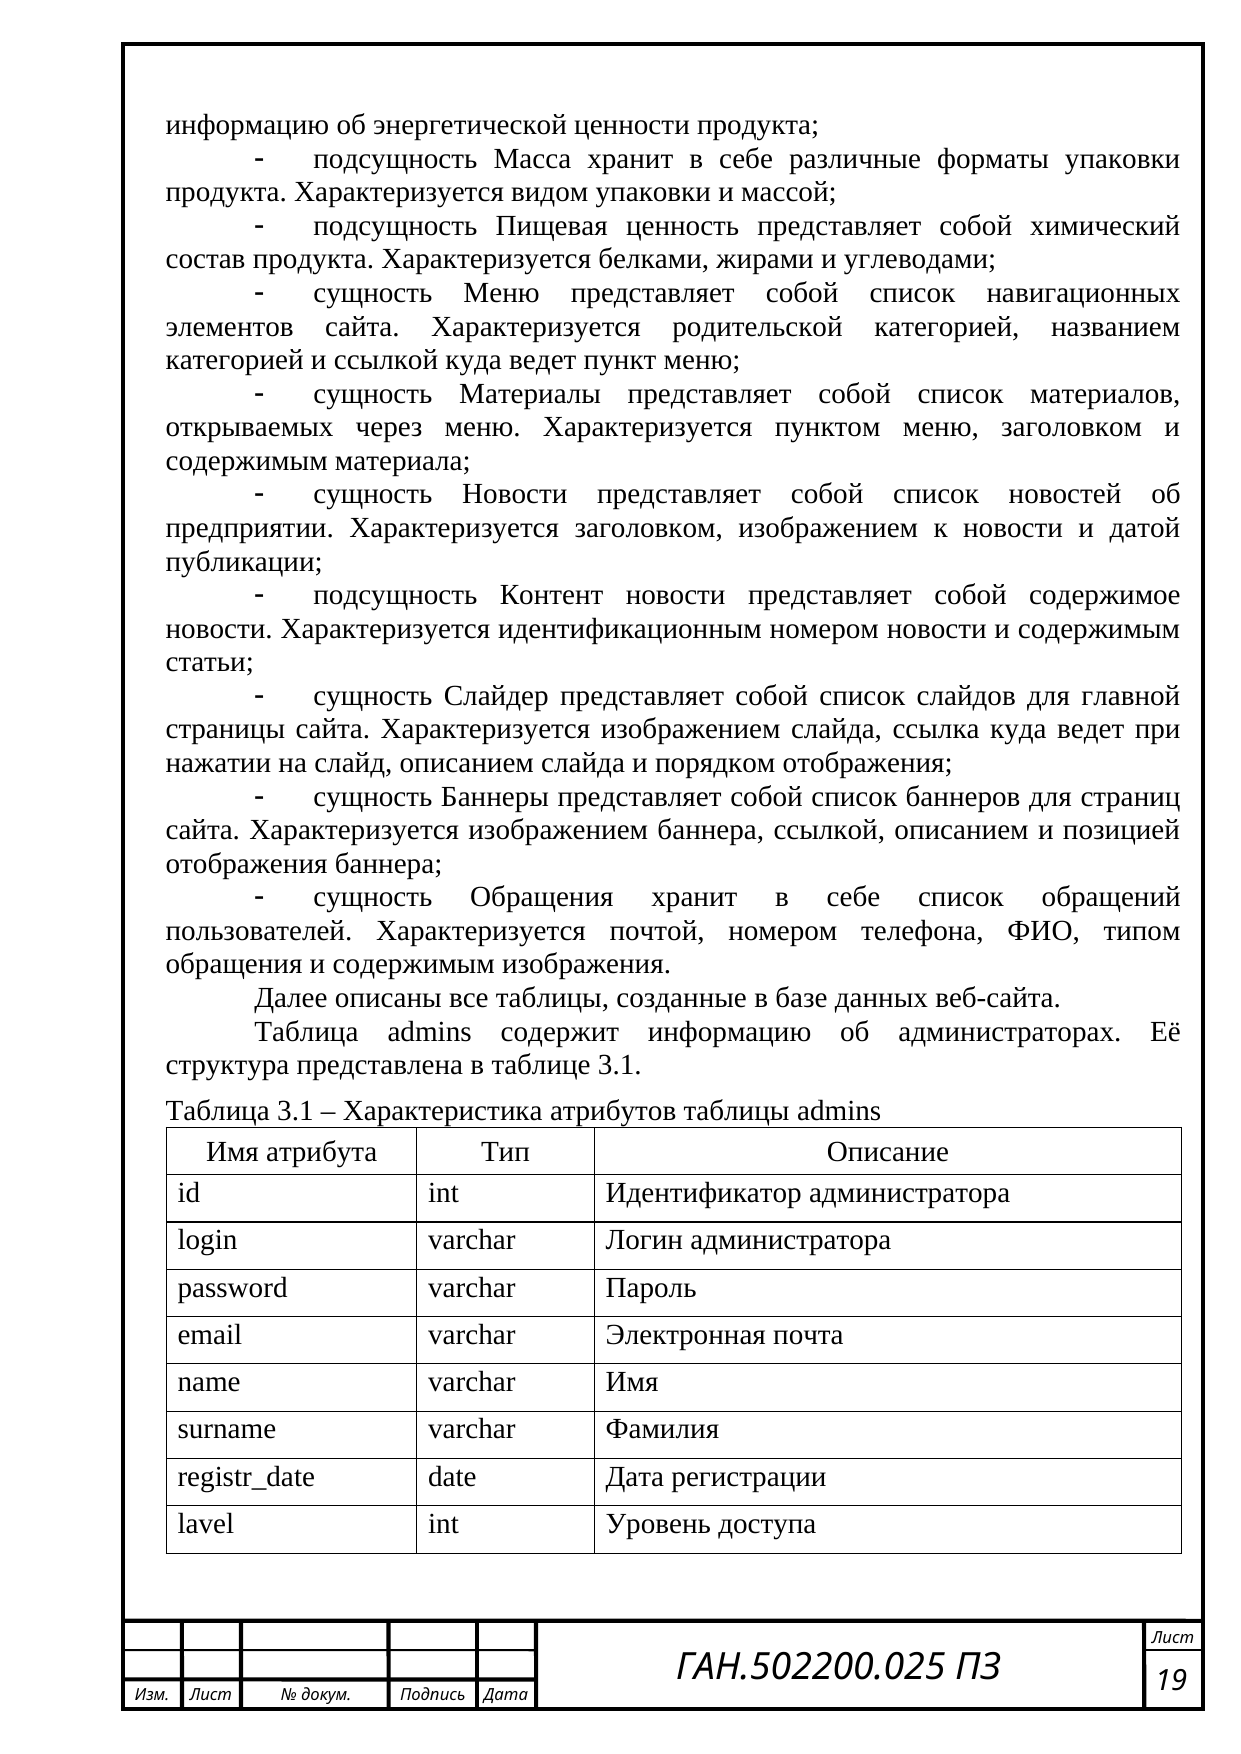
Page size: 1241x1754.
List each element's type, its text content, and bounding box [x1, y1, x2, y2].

table_cell Электронная почта [595, 1317, 1181, 1363]
text подсущность Пищевая ценность представляет собой химический состав продукта. Характеризуется белками, жирами и углеводами; [165, 208, 1181, 275]
text сущность Слайдер представляет собой список слайдов для главной страницы сайта. Характеризуется изображением слайда, ссылка куда ведет при нажатии на слайд, описанием слайда и порядком отображения; [165, 678, 1181, 779]
table_cell email [167, 1317, 416, 1363]
table_cell Идентификатор администратора [595, 1175, 1181, 1221]
table_cell varchar [417, 1364, 594, 1411]
table_cell surname [167, 1412, 416, 1458]
table_cell Имя [595, 1364, 1181, 1411]
table_cell id [167, 1175, 416, 1221]
text сущность Баннеры представляет собой список баннеров для страниц сайта. Характеризуется изображением баннера, ссылкой, описанием и позицией отображения баннера; [165, 779, 1181, 879]
table_cell Фамилия [595, 1412, 1181, 1458]
table_cell name [167, 1364, 416, 1411]
list Далее описаны все таблицы, созданные в базе данных веб-сайта. [254, 980, 1181, 1014]
table_cell varchar [417, 1412, 594, 1458]
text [165, 107, 1181, 141]
text сущность Обращения хранит в себе список обращений пользователей. Характеризуется почтой, номером телефона, ФИО, типом обращения и содержимым изображения. [165, 879, 1181, 980]
table_cell login [167, 1223, 416, 1269]
text сущность Меню представляет собой список навигационных элементов сайта. Характеризуется родительской категорией, названием категорией и ссылкой куда ведет пункт меню; [165, 275, 1181, 376]
table_cell Логин администратора [595, 1223, 1181, 1269]
table_cell int [417, 1175, 594, 1221]
table_cell Уровень доступа [595, 1506, 1181, 1552]
text подсущность Масса хранит в себе различные форматы упаковки продукта. Характеризуется видом упаковки и массой; [165, 141, 1181, 208]
text сущность Новости представляет собой список новостей об предприятии. Характеризуется заголовком, изображением к новости и датой публикации; [165, 477, 1181, 577]
table_cell password [167, 1270, 416, 1316]
table_cell varchar [417, 1270, 594, 1316]
table_cell date [417, 1459, 594, 1505]
table_cell int [417, 1506, 594, 1552]
table_cell Пароль [595, 1270, 1181, 1316]
table_cell Дата регистрации [595, 1459, 1181, 1505]
table_cell lavel [167, 1506, 416, 1552]
text сущность Материалы представляет собой список материалов, открываемых через меню. Характеризуется пунктом меню, заголовком и содержимым материала; [165, 376, 1181, 477]
table_header Описание [595, 1128, 1181, 1174]
table_header Имя атрибута [167, 1128, 416, 1174]
text Таблица 3.1 – Характеристика атрибутов таблицы admins [165, 1093, 1181, 1127]
text Таблица admins содержит информацию об администраторах. Её структура представлена в таблице 3.1. [165, 1014, 1181, 1081]
table_cell registr_date [167, 1459, 416, 1505]
table_cell varchar [417, 1317, 594, 1363]
text подсущность Контент новости представляет собой содержимое новости. Характеризуется идентификационным номером новости и содержимым статьи; [165, 577, 1181, 678]
table_cell varchar [417, 1223, 594, 1269]
table_header Тип [417, 1128, 594, 1174]
